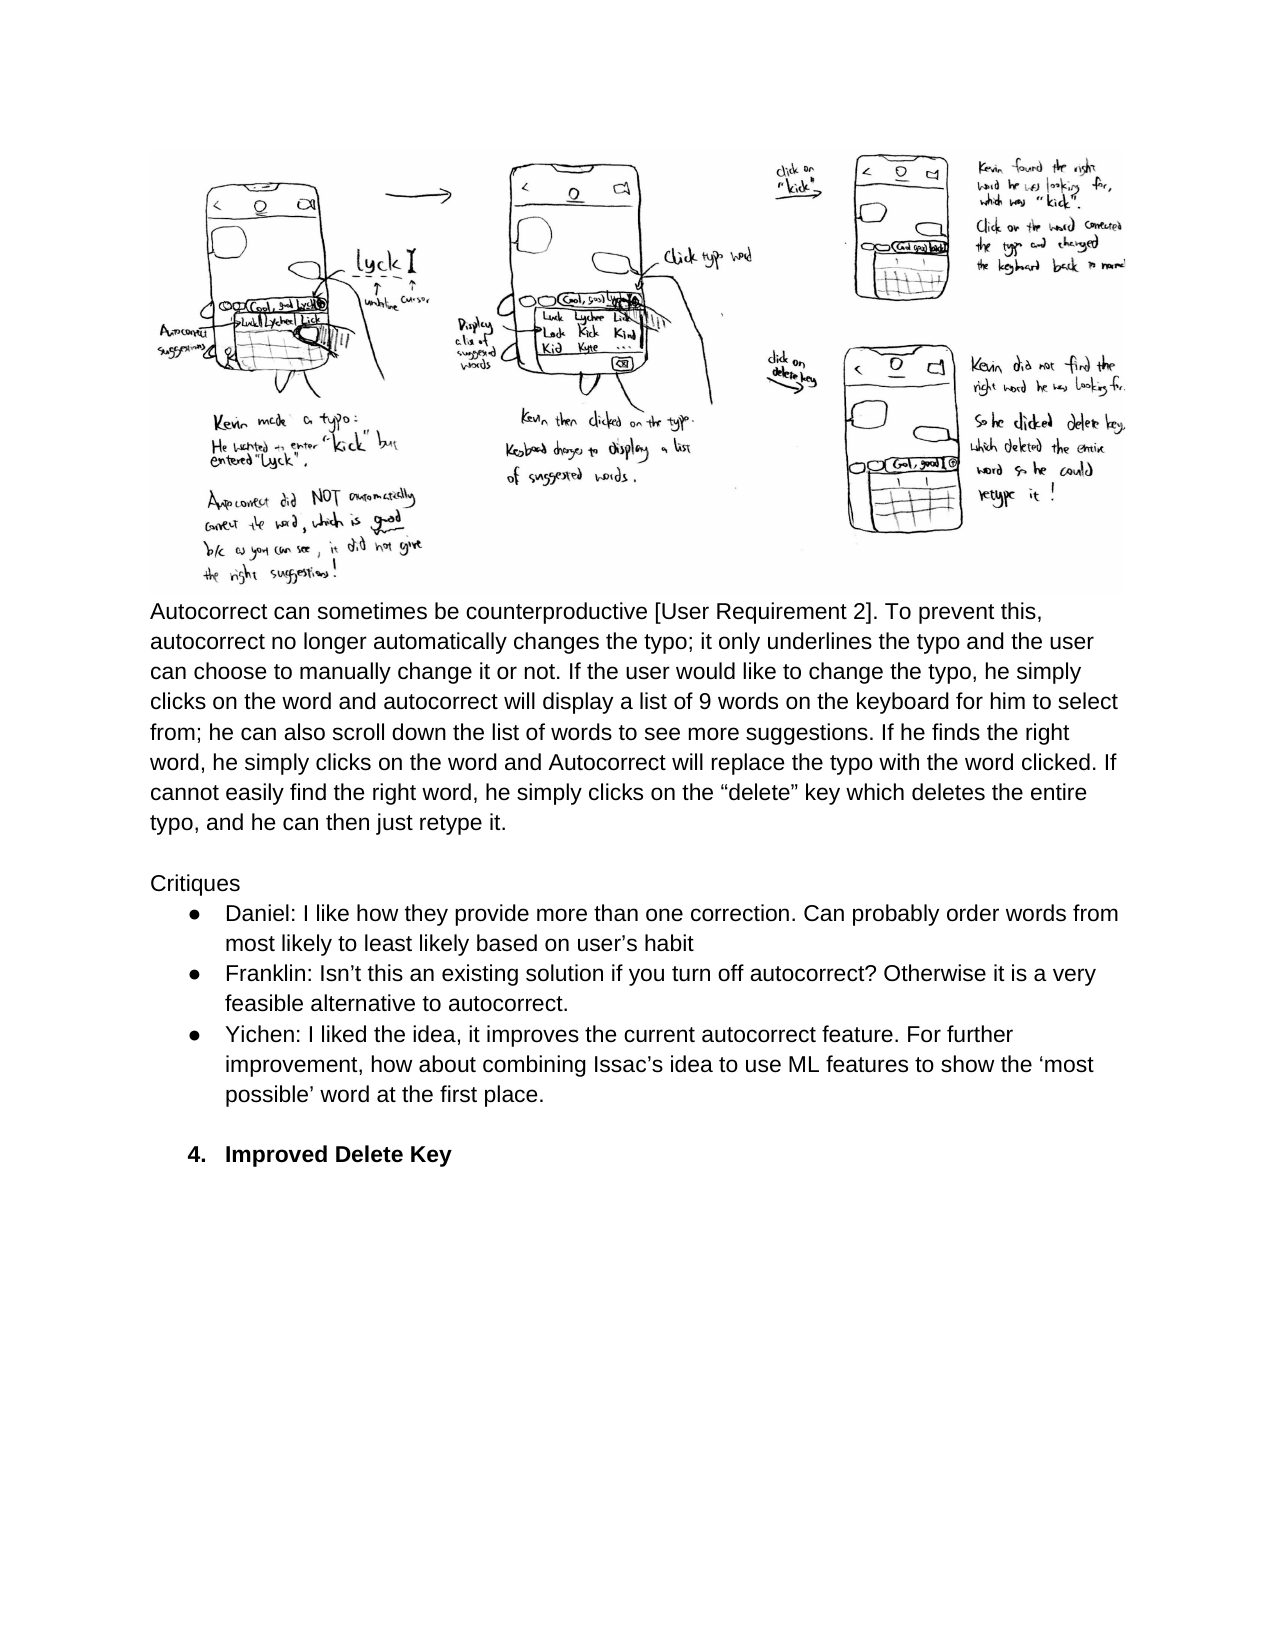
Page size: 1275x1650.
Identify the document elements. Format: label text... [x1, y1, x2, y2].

list Yichen: I liked the idea, it improves the current autocorrect feature. For further improvement, how about combining Issac’s idea to use ML features to show the ‘most possible’ word at the first place. [187, 1021, 1125, 1107]
text Critiques [150, 869, 1125, 896]
text Autocorrect can sometimes be counterproductive [User Requirement 2]. To prevent this, autocorrect no longer automatically changes the typo; it only underlines the typo and the user can choose to manually change it or not. If the user would like to change the typo, he simply clicks on the word and autocorrect will display a list of 9 words on the keyboard for him to select from; he can also scroll down the list of words to see more suggestions. If he finds the right word, he simply clicks on the word and Autocorrect will replace the typo with the word clicked. If cannot easily find the right word, he simply clicks on the “delete” key which deletes the entire typo, and he can then just retype it. [150, 594, 1125, 835]
list Improved Delete Key [187, 1141, 1125, 1168]
list Daniel: I like how they provide more than one correction. Can probably order words from most likely to least likely based on user’s habit [187, 900, 1125, 956]
list Franklin: Isn’t this an existing solution if you turn off autocorrect? Otherwise it is a very feasible alternative to autocorrect. [187, 960, 1125, 1017]
picture [150, 150, 1125, 594]
